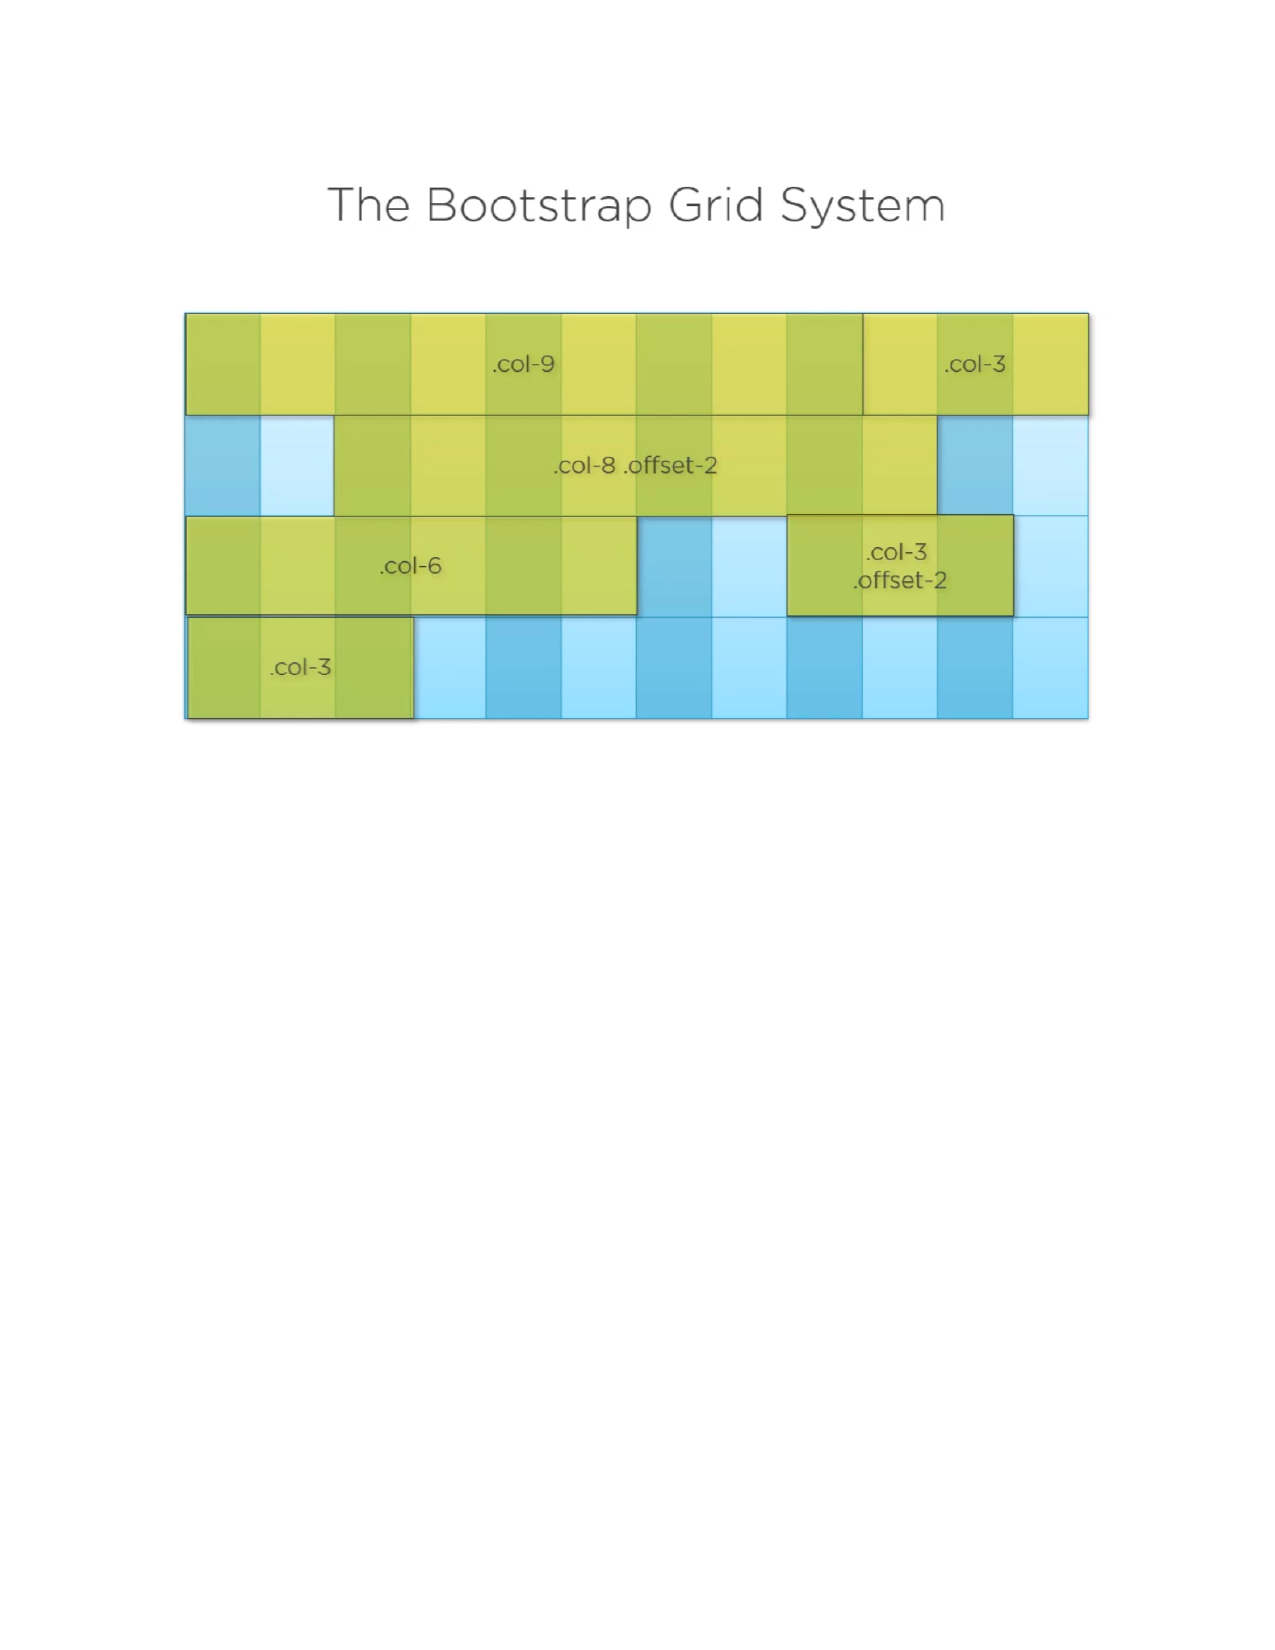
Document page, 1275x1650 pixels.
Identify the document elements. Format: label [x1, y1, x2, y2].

picture [150, 150, 1125, 745]
